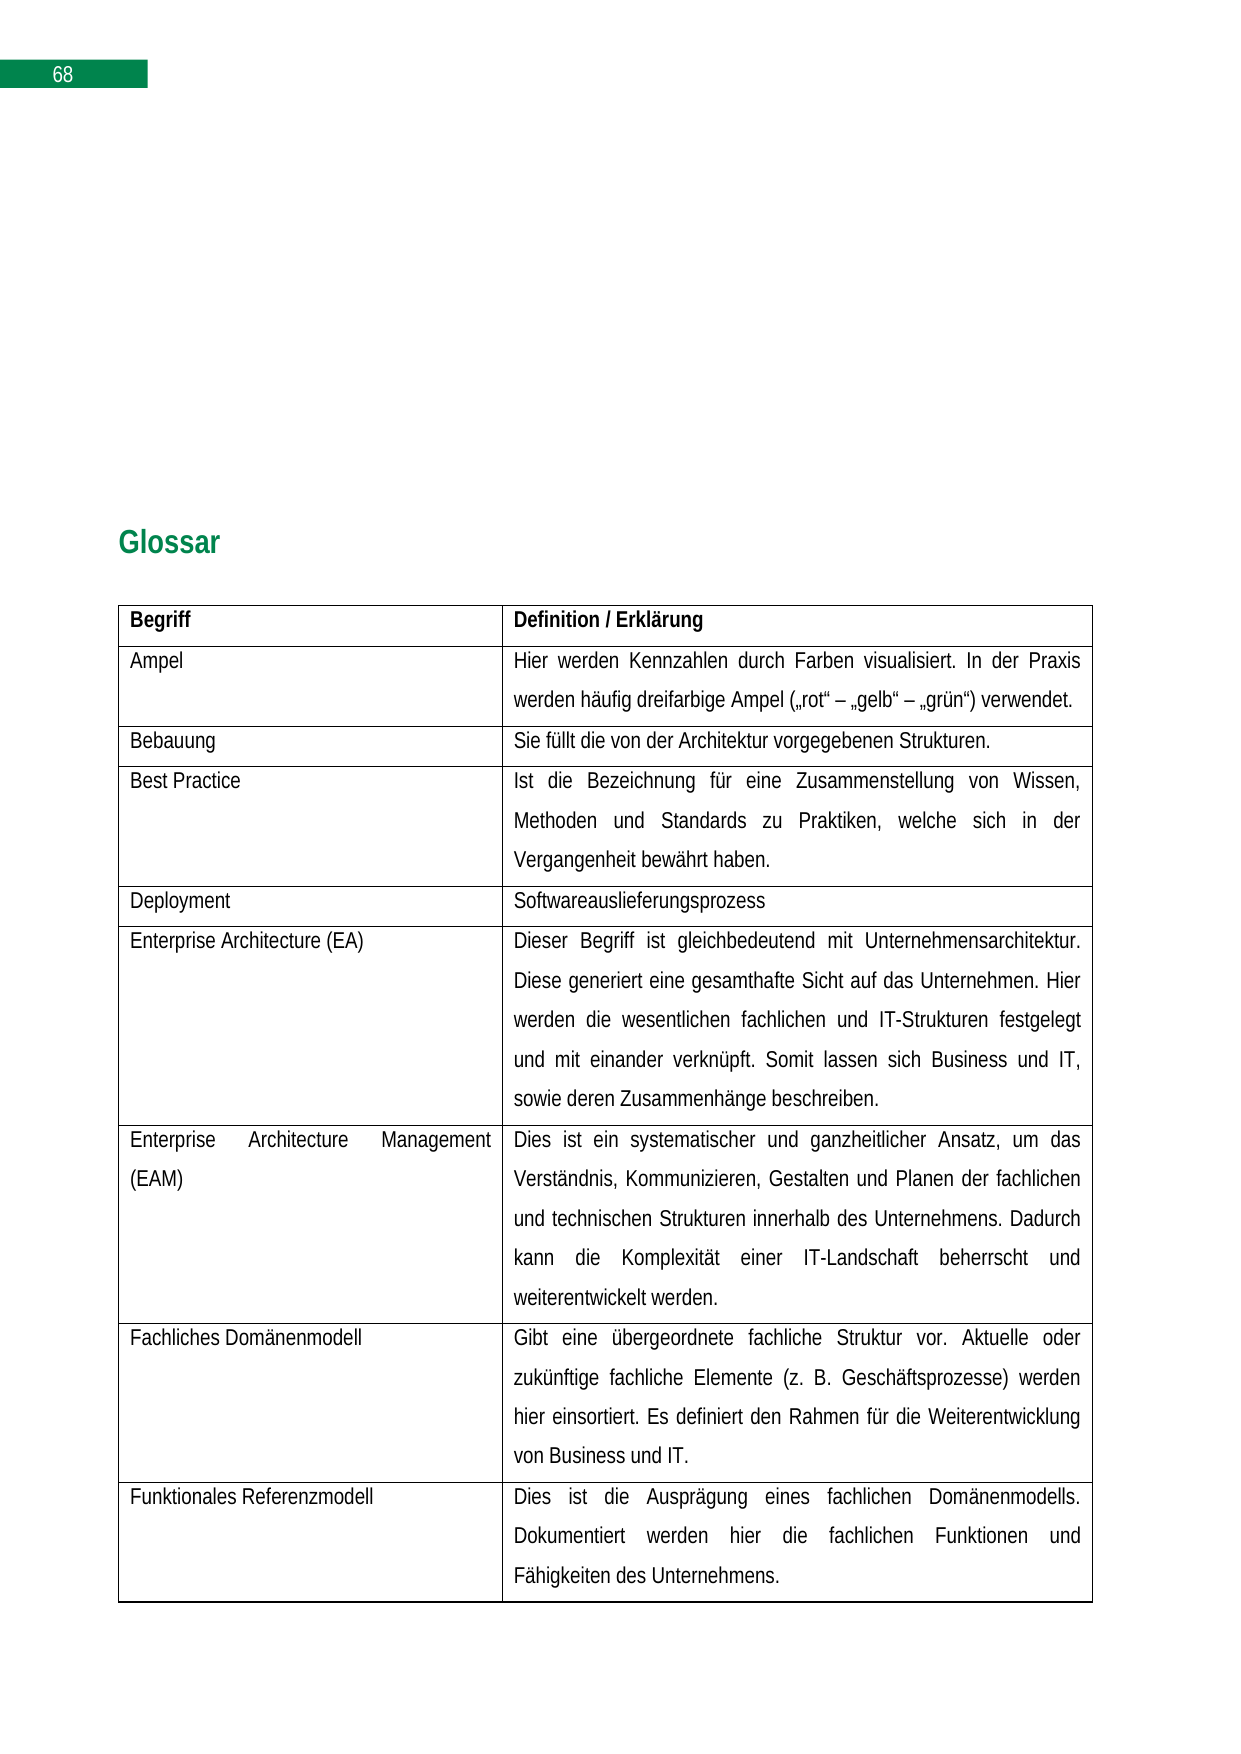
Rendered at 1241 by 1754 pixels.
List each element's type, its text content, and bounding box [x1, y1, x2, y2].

table_cell Dieser Begriff ist gleichbedeutend mit Unternehmensarchitektur. Diese generiert eine gesamthafte Sicht auf das Unternehmen. Hier werden die wesentlichen fachlichen und IT-Strukturen festgelegt und mit einander verknüpft. Somit lassen sich Business und IT, sowie deren Zusammenhänge beschreiben. [503, 927, 1092, 1124]
table_header Begriff [119, 606, 502, 646]
table_cell Fachliches Domänenmodell [119, 1324, 502, 1482]
table_cell Enterprise Architecture Management (EAM) [119, 1126, 502, 1323]
table_cell Bebauung [119, 727, 502, 766]
table_cell Best Practice [119, 767, 502, 886]
subtitle Glossar [118, 523, 1092, 561]
table_cell Ist die Bezeichnung für eine Zusammenstellung von Wissen, Methoden und Standards zu Praktiken, welche sich in der Vergangenheit bewährt haben. [503, 767, 1092, 886]
table_cell Hier werden Kennzahlen durch Farben visualisiert. In der Praxis werden häufig dreifarbige Ampel („rot“ – „gelb“ – „grün“) verwendet. [503, 647, 1092, 726]
table_cell Enterprise Architecture (EA) [119, 927, 502, 1124]
table_cell Dies ist ein systematischer und ganzheitlicher Ansatz, um das Verständnis, Kommunizieren, Gestalten und Planen der fachlichen und technischen Strukturen innerhalb des Unternehmens. Dadurch kann die Komplexität einer IT-Landschaft beherrscht und weiterentwickelt werden. [503, 1126, 1092, 1323]
table_cell Dies ist die Ausprägung eines fachlichen Domänenmodells. Dokumentiert werden hier die fachlichen Funktionen und Fähigkeiten des Unternehmens. [503, 1483, 1092, 1601]
table_cell Deployment [119, 887, 502, 926]
table_cell Softwareauslieferungsprozess [503, 887, 1092, 926]
table_header Definition / Erklärung [503, 606, 1092, 646]
table_cell Funktionales Referenzmodell [119, 1483, 502, 1601]
table_cell Ampel [119, 647, 502, 726]
table_cell Sie füllt die von der Architektur vorgegebenen Strukturen. [503, 727, 1092, 766]
table_cell Gibt eine übergeordnete fachliche Struktur vor. Aktuelle oder zukünftige fachliche Elemente (z. B. Geschäftsprozesse) werden hier einsortiert. Es definiert den Rahmen für die Weiterentwicklung von Business und IT. [503, 1324, 1092, 1482]
